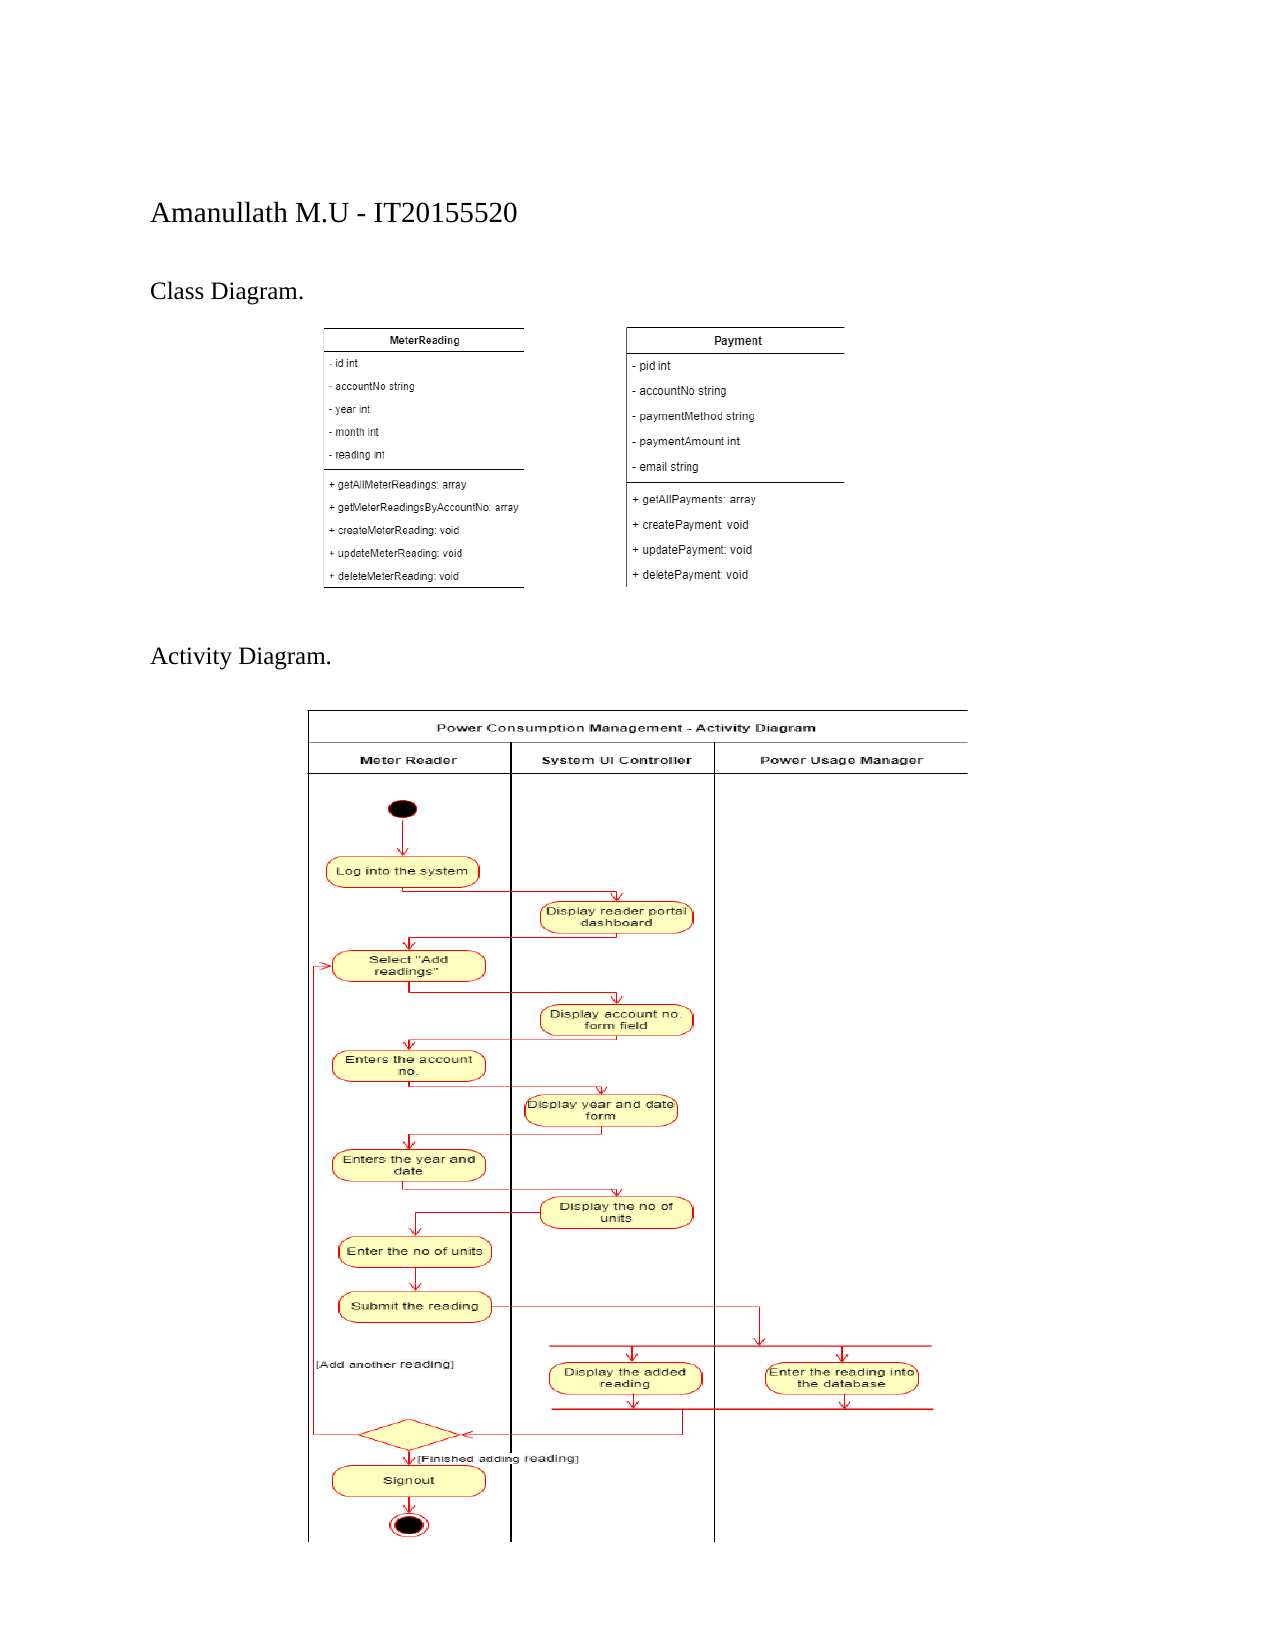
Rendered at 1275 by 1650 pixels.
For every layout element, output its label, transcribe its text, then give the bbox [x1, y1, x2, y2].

picture [626, 327, 845, 587]
subtitle Class Diagram. [150, 276, 1125, 305]
subtitle Activity Diagram. [150, 641, 1125, 670]
picture [323, 328, 524, 588]
picture [302, 710, 968, 1541]
subtitle Amanullath M.U - IT20155520 [150, 195, 1125, 229]
